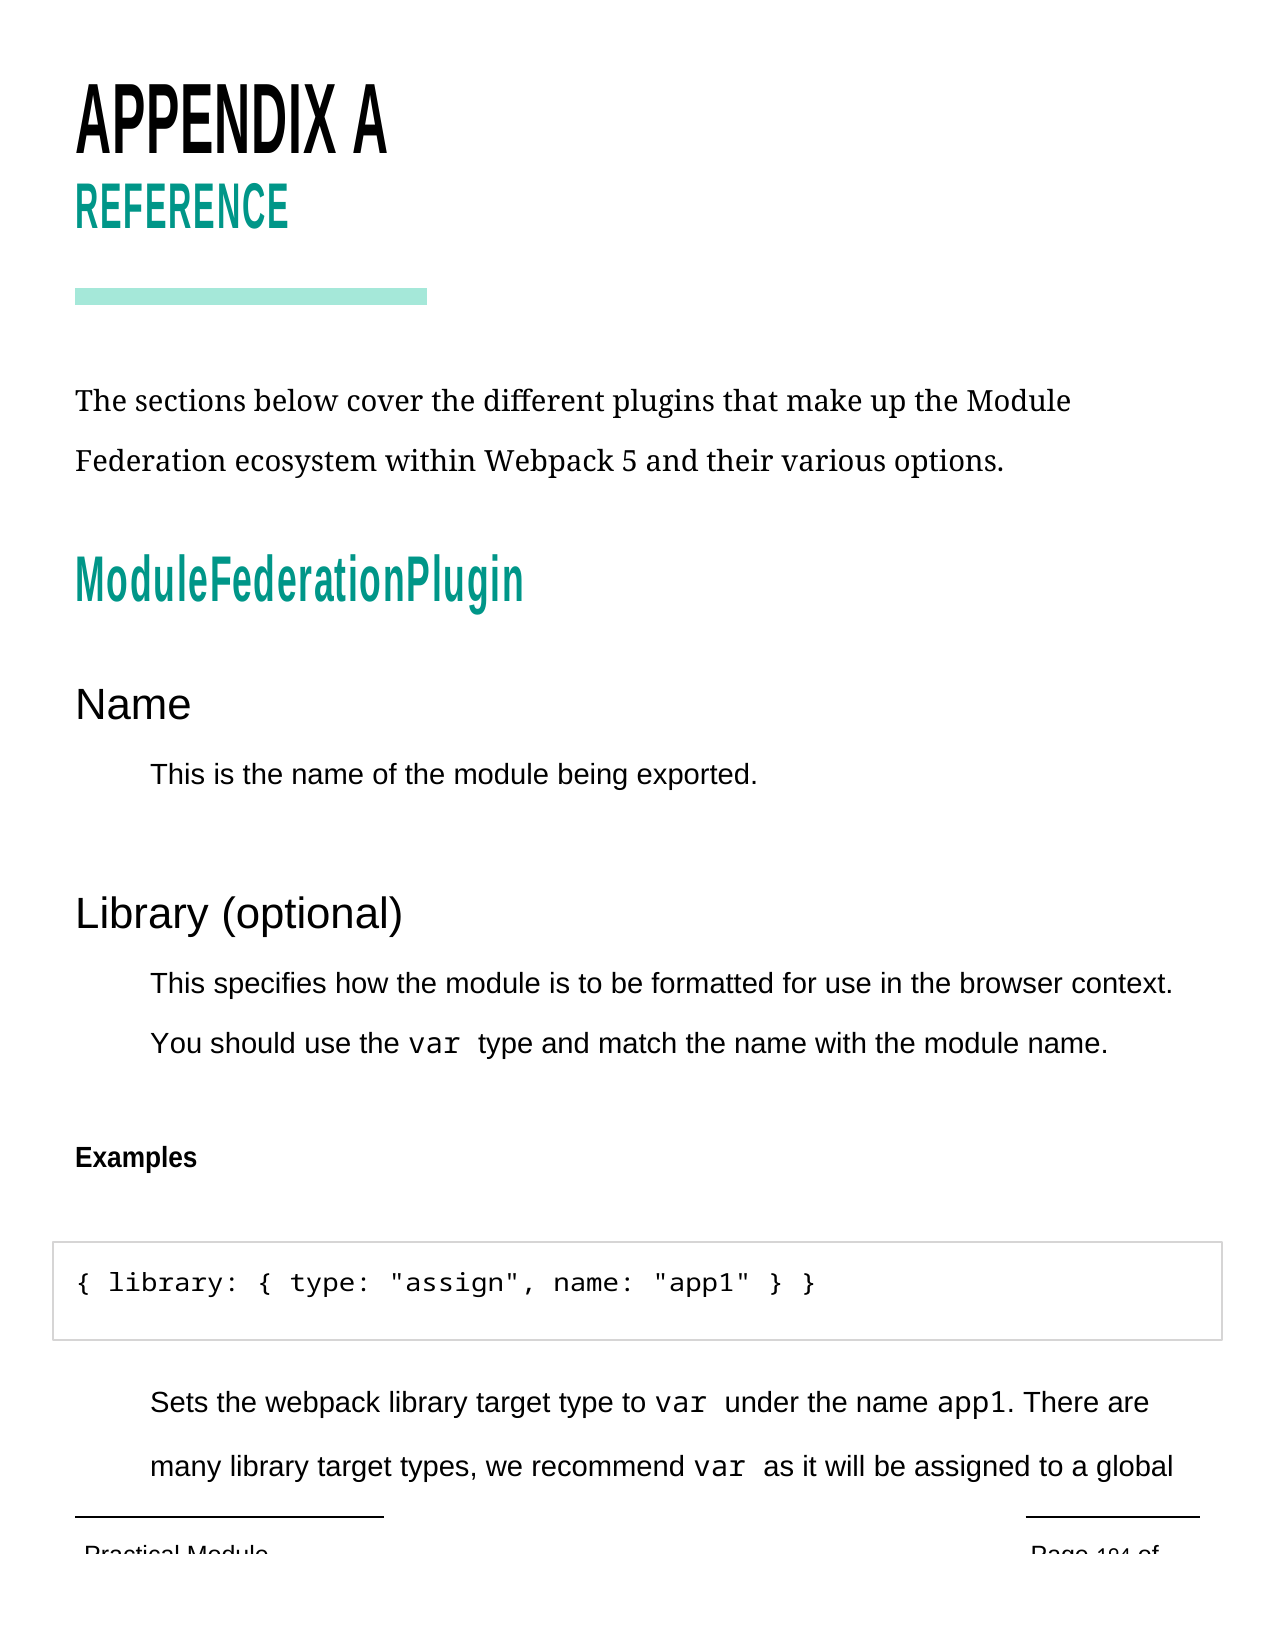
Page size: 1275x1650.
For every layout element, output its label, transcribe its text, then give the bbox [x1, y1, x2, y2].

text { library: { type: "assign", name: "app1" } } [75, 1265, 1212, 1299]
text This specifies how the module is to be formatted for use in the browser context. You should use the var type and match the name with the module name. [150, 966, 1190, 1062]
text The sections below cover the different plugins that make up the Module Federation ecosystem within Webpack 5 and their various options. [75, 380, 1174, 479]
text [150, 1381, 1193, 1484]
subtitle Library (optional) [75, 888, 1212, 938]
subtitle REFERENCE [75, 176, 1212, 241]
text This is the name of the module being exported. [150, 757, 1212, 790]
subtitle Examples [75, 1139, 1212, 1173]
text ModuleFederationPlugin [75, 541, 1212, 615]
text APPENDIX A [75, 64, 1212, 176]
subtitle Name [75, 678, 1212, 729]
